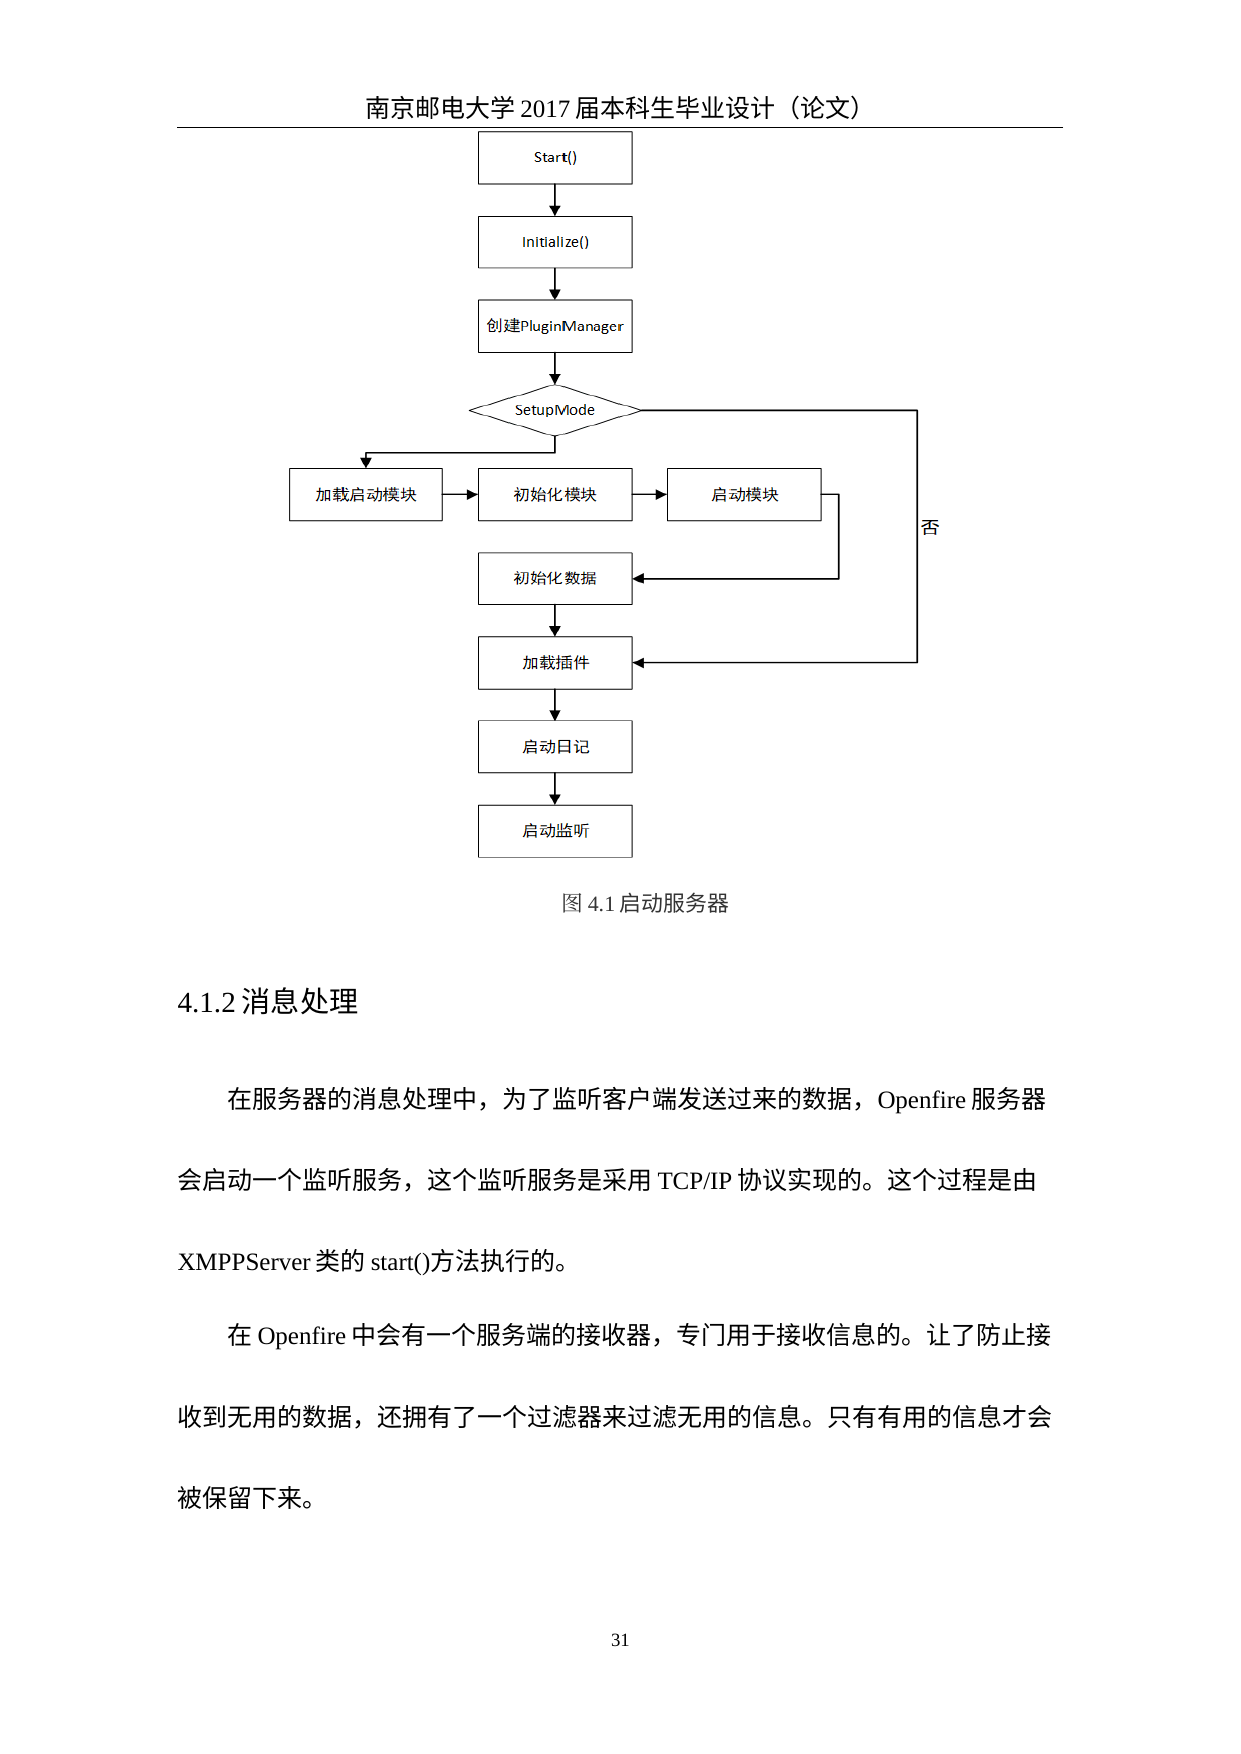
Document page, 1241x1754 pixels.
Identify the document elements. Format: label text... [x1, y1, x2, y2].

text 图4.1启动服务器 [177, 886, 1063, 918]
subtitle 4.1.2消息处理 [177, 967, 1063, 1032]
text 在Openfire中会有一个服务端的接收器，专门用于接收信息的。让了防止接收到无用的数据，还拥有了一个过滤器来过滤无用的信息。只有有用的信息才会被保留下来。 [177, 1301, 1063, 1529]
text 在服务器的消息处理中，为了监听客户端发送过来的数据，Openfire服务器会启动一个监听服务，这个监听服务是采用TCP/IP协议实现的。这个过程是由XMPPServer类的start()方法执行的。 [177, 1065, 1063, 1292]
picture [288, 131, 952, 858]
